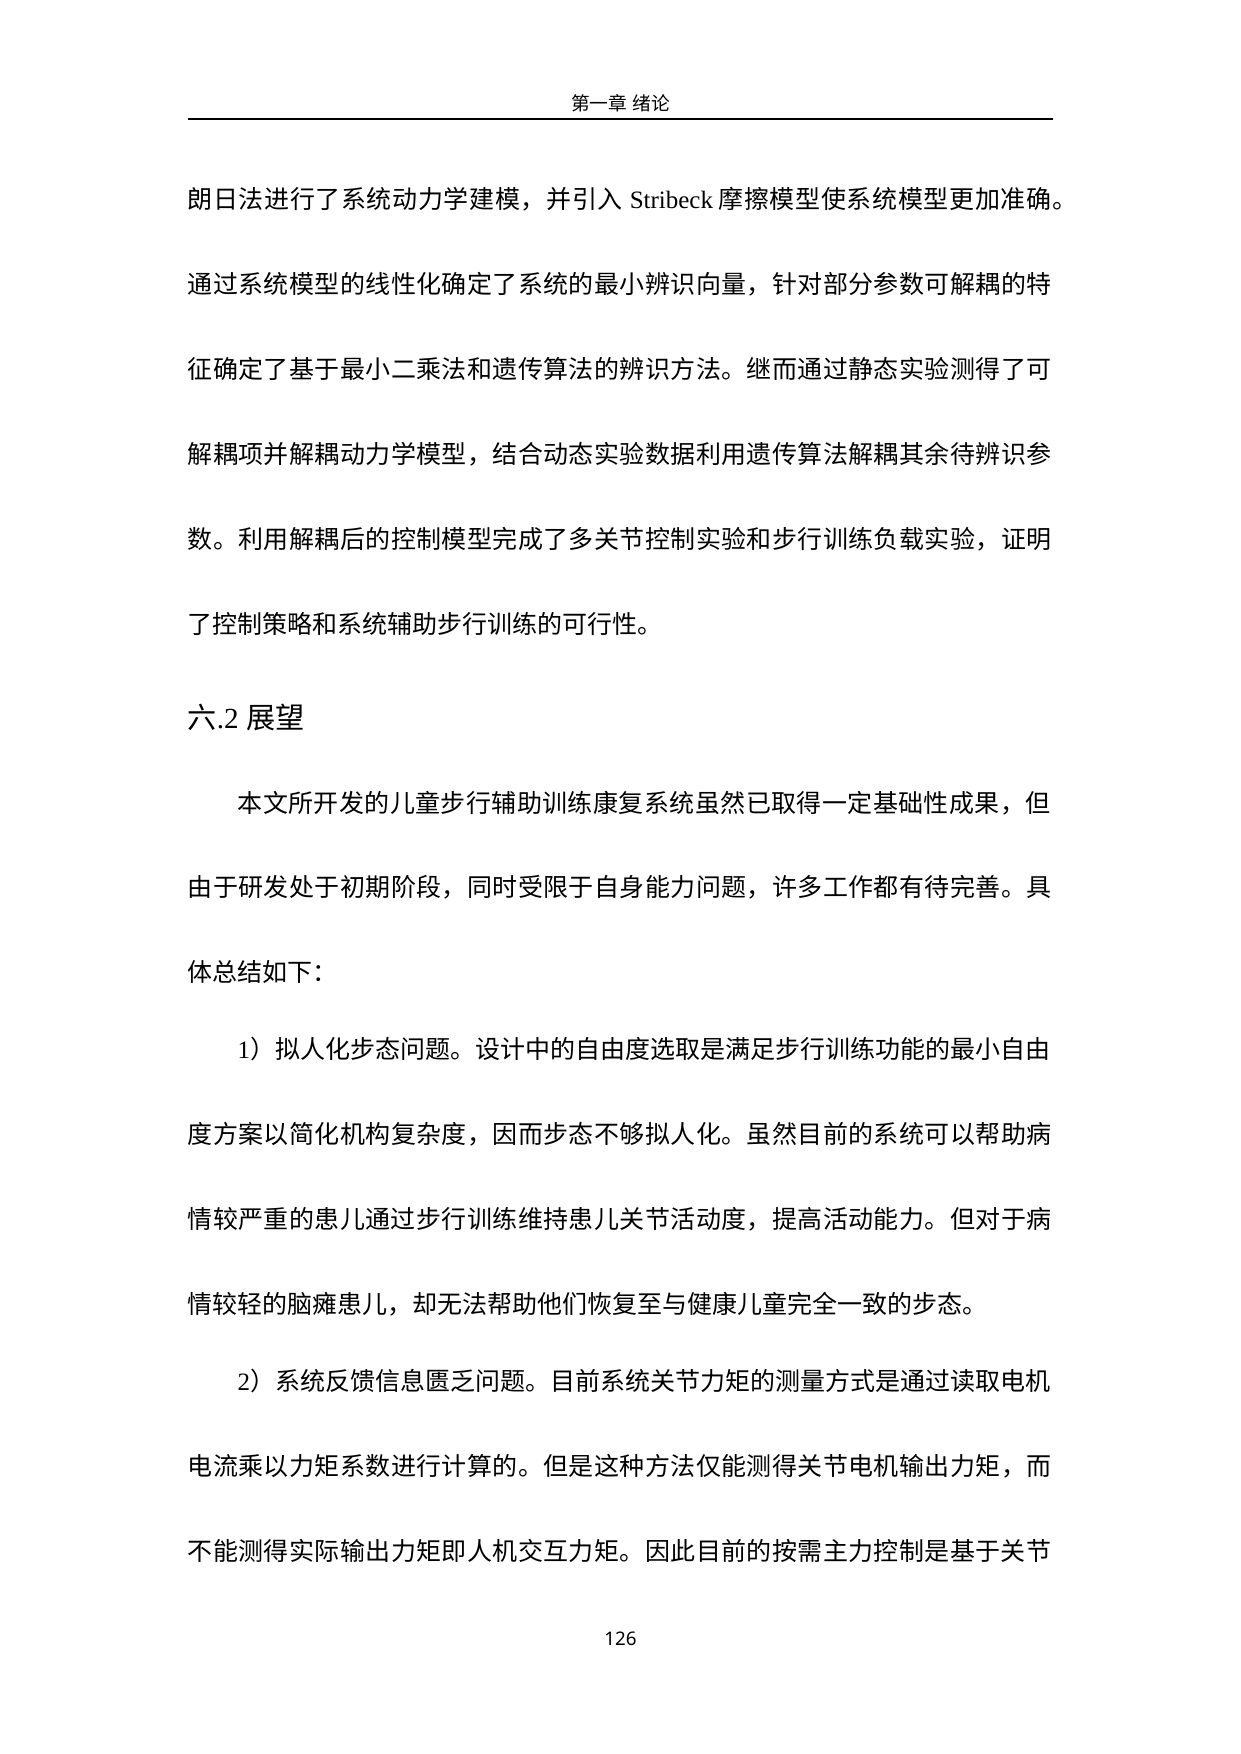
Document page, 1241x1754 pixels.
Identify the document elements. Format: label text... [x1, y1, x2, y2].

text 展望 [187, 682, 1053, 750]
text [187, 1346, 1053, 1583]
text 本文所开发的儿童步行辅助训练康复系统虽然已取得一定基础性成果，但由于研发处于初期阶段，同时受限于自身能力问题，许多工作都有待完善。具体总结如下： [187, 767, 1053, 1005]
text 1）拟人化步态问题。设计中的自由度选取是满足步行训练功能的最小自由度方案以简化机构复杂度，因而步态不够拟人化。虽然目前的系统可以帮助病情较严重的患儿通过步行训练维持患儿关节活动度，提高活动能力。但对于病情较轻的脑瘫患儿，却无法帮助他们恢复至与健康儿童完全一致的步态。 [187, 1014, 1053, 1337]
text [187, 164, 1053, 656]
